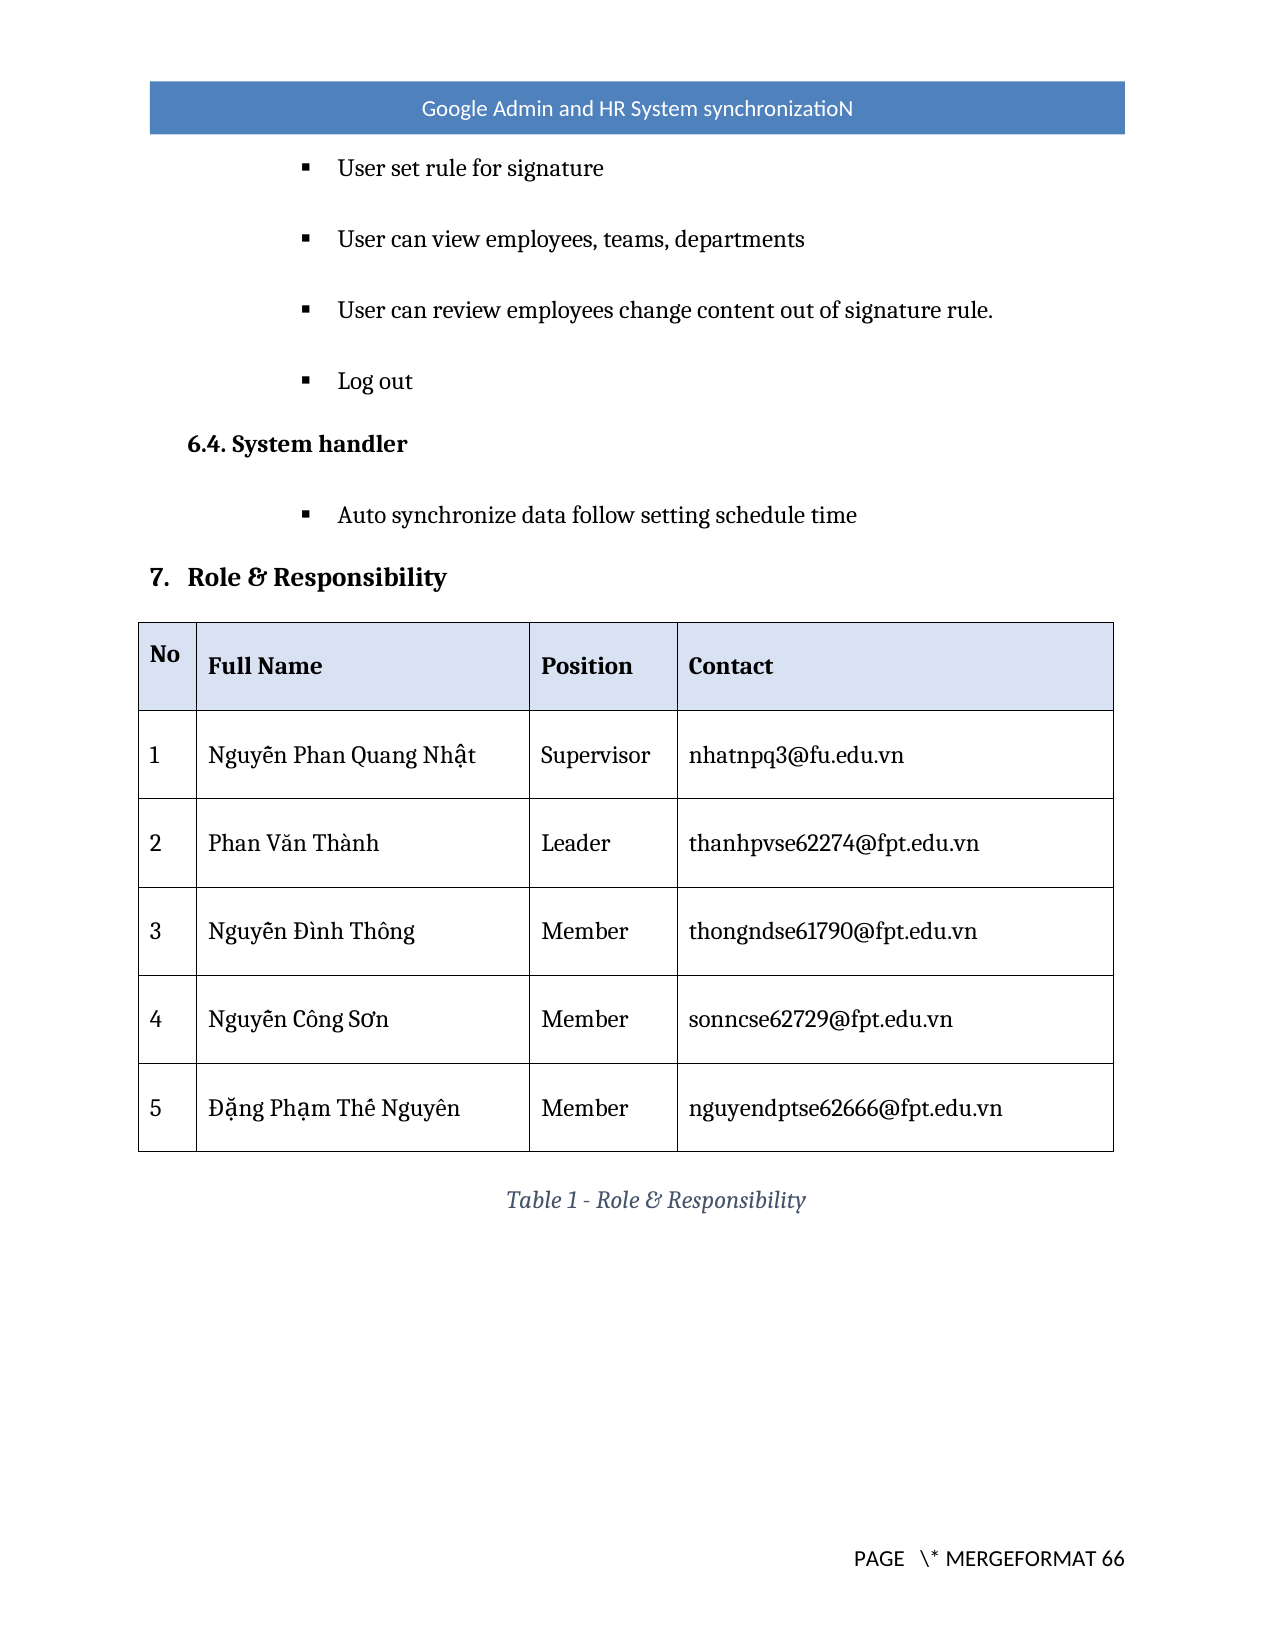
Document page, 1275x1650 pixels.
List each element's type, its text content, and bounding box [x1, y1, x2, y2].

table_cell sonncse62729@fpt.edu.vn [678, 976, 1113, 1063]
list User can review employees change content out of signature rule. [300, 292, 1123, 329]
table_cell Nguyễn Phan Quang Nhật [197, 711, 529, 798]
table_cell 4 [139, 976, 196, 1063]
table_header Contact [678, 623, 1113, 710]
table_cell nhatnpq3@fu.edu.vn [678, 711, 1113, 798]
subtitle System handler [187, 425, 1125, 463]
table_cell Đặng Phạm Thế Nguyên [197, 1064, 529, 1151]
text Table 1 - Role & Responsibility [187, 1181, 1125, 1219]
table_cell 5 [139, 1064, 196, 1151]
table_cell 2 [139, 799, 196, 887]
table_header Position [530, 623, 677, 710]
list User can view employees, teams, departments [300, 221, 1123, 258]
table_cell Nguyễn Đình Thông [197, 888, 529, 975]
table_cell 3 [139, 888, 196, 975]
list Auto synchronize data follow setting schedule time [300, 496, 1125, 534]
table_header Full Name [197, 623, 529, 710]
table_cell Nguyễn Công Sơn [197, 976, 529, 1063]
table_cell Leader [530, 799, 677, 887]
table_cell Member [530, 976, 677, 1063]
table_cell Member [530, 1064, 677, 1151]
table_cell Phan Văn Thành [197, 799, 529, 887]
table_cell Member [530, 888, 677, 975]
table_cell 1 [139, 711, 196, 798]
table_cell nguyendptse62666@fpt.edu.vn [678, 1064, 1113, 1151]
table_cell thanhpvse62274@fpt.edu.vn [678, 799, 1113, 887]
table_header No [139, 623, 196, 710]
table_cell Supervisor [530, 711, 677, 798]
list Log out [300, 363, 1123, 400]
table_cell thongndse61790@fpt.edu.vn [678, 888, 1113, 975]
list User set rule for signature [300, 150, 1123, 187]
subtitle Role & Responsibility [150, 559, 1125, 596]
